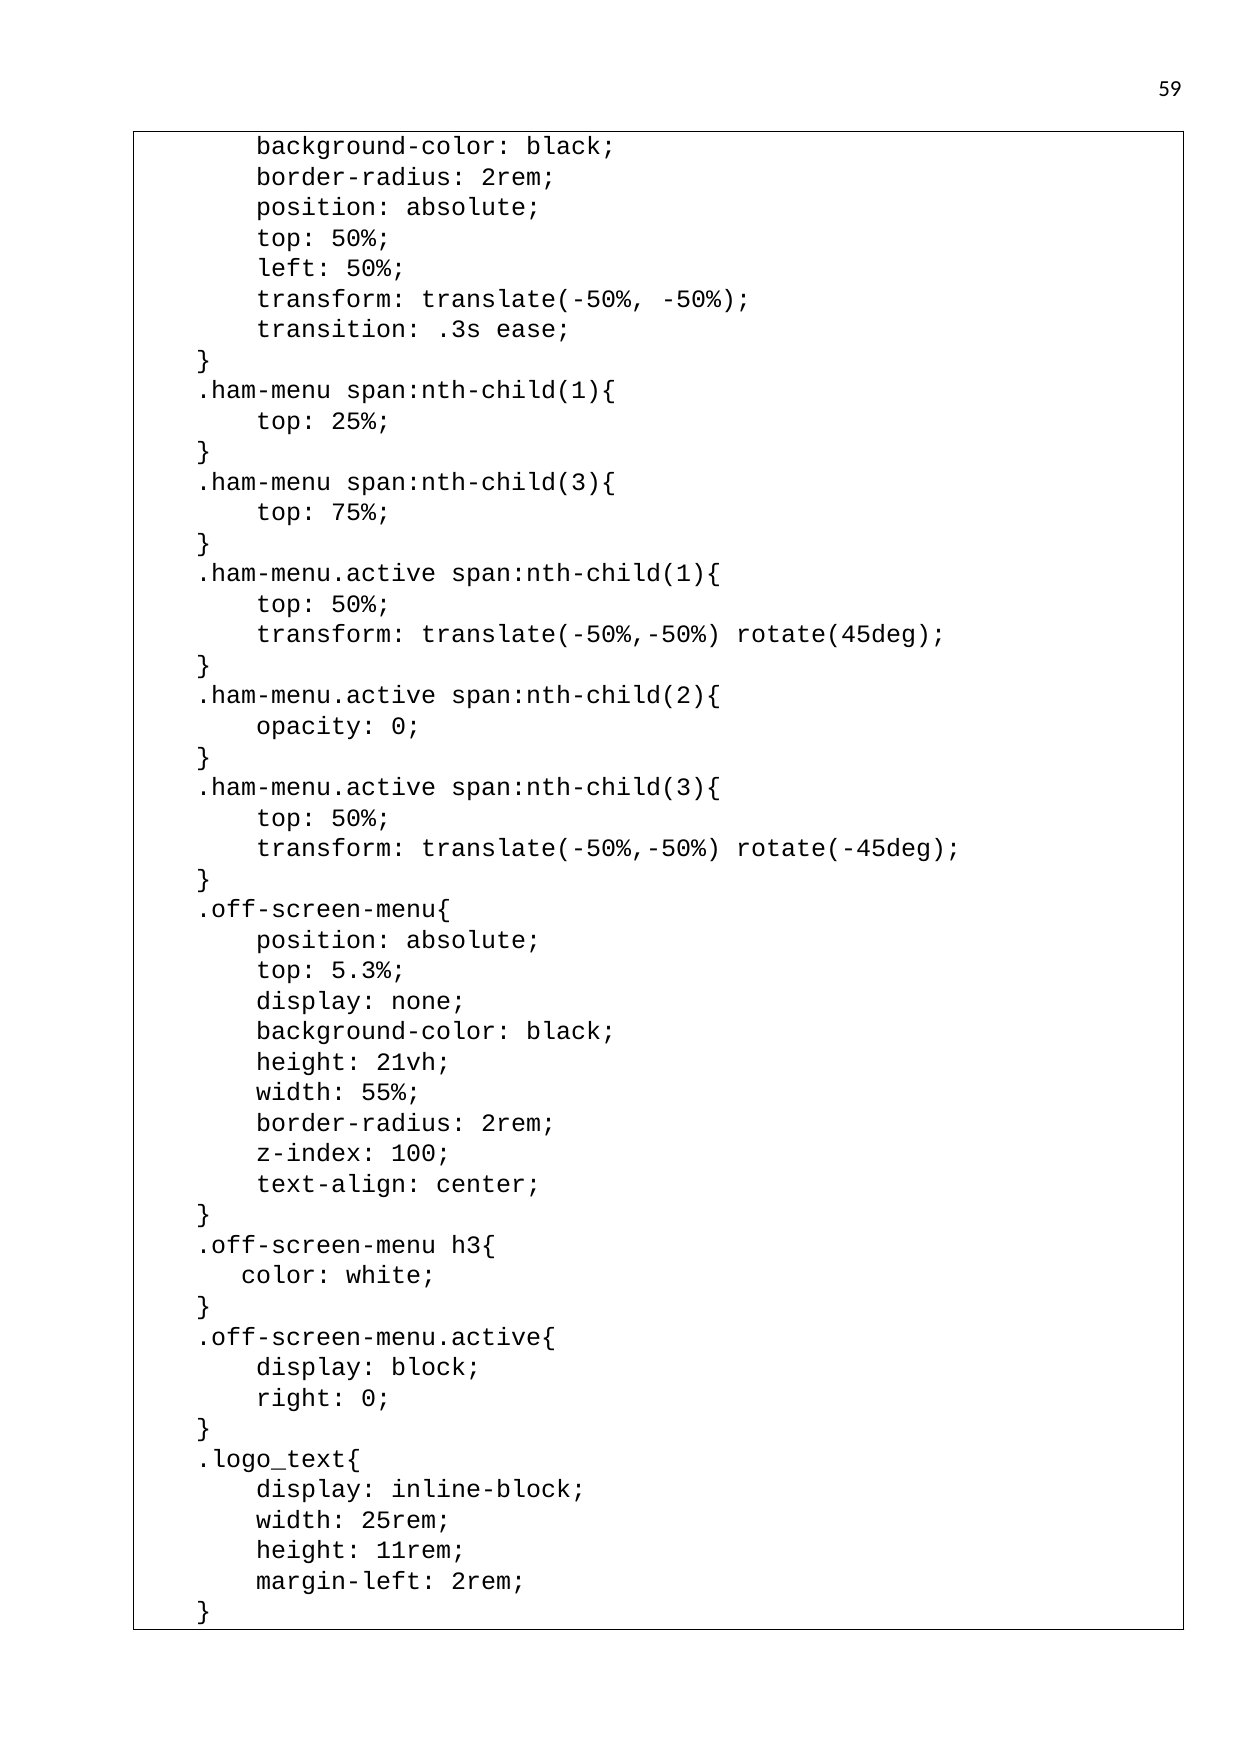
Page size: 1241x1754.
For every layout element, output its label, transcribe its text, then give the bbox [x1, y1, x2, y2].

text } [134, 1596, 1183, 1629]
text text-align: center; [134, 1168, 1183, 1199]
text display: none; [134, 985, 1183, 1016]
text right: 0; [134, 1382, 1183, 1412]
text z-index: 100; [134, 1138, 1183, 1168]
text } [134, 1199, 1183, 1229]
text top: 75%; [134, 497, 1183, 527]
text border-radius: 2rem; [134, 1107, 1183, 1138]
text width: 25rem; [134, 1504, 1183, 1534]
text display: inline-block; [134, 1473, 1183, 1504]
text .off-screen-menu.active{ [134, 1321, 1183, 1351]
text } [134, 863, 1183, 894]
text } [134, 1290, 1183, 1321]
text } [134, 527, 1183, 558]
text top: 25%; [134, 405, 1183, 436]
text background-color: black; [134, 1016, 1183, 1046]
text transition: .3s ease; [134, 314, 1183, 344]
text .ham-menu span:nth-child(3){ [134, 466, 1183, 497]
text .ham-menu span:nth-child(1){ [134, 375, 1183, 405]
text .off-screen-menu{ [134, 894, 1183, 924]
text transform: translate(-50%,-50%) rotate(-45deg); [134, 833, 1183, 863]
text .ham-menu.active span:nth-child(3){ [134, 772, 1183, 802]
text } [134, 344, 1183, 375]
text top: 50%; [134, 802, 1183, 833]
text height: 21vh; [134, 1046, 1183, 1077]
text } [134, 1412, 1183, 1443]
text left: 50%; [134, 253, 1183, 283]
text background-color: black; [134, 132, 1183, 161]
text margin-left: 2rem; [134, 1565, 1183, 1596]
text transform: translate(-50%,-50%) rotate(45deg); [134, 619, 1183, 649]
text .ham-menu.active span:nth-child(1){ [134, 558, 1183, 588]
text opacity: 0; [134, 711, 1183, 741]
text } [134, 436, 1183, 466]
text position: absolute; [134, 192, 1183, 222]
text color: white; [134, 1260, 1183, 1290]
text .ham-menu.active span:nth-child(2){ [134, 680, 1183, 711]
text transform: translate(-50%, -50%); [134, 283, 1183, 314]
text .off-screen-menu h3{ [134, 1229, 1183, 1260]
text display: block; [134, 1351, 1183, 1382]
text height: 11rem; [134, 1534, 1183, 1565]
text top: 50%; [134, 222, 1183, 253]
text .logo_text{ [134, 1443, 1183, 1473]
text width: 55%; [134, 1077, 1183, 1107]
text } [134, 741, 1183, 772]
text top: 5.3%; [134, 955, 1183, 985]
text position: absolute; [134, 924, 1183, 955]
text border-radius: 2rem; [134, 161, 1183, 192]
text } [134, 649, 1183, 680]
text top: 50%; [134, 588, 1183, 619]
